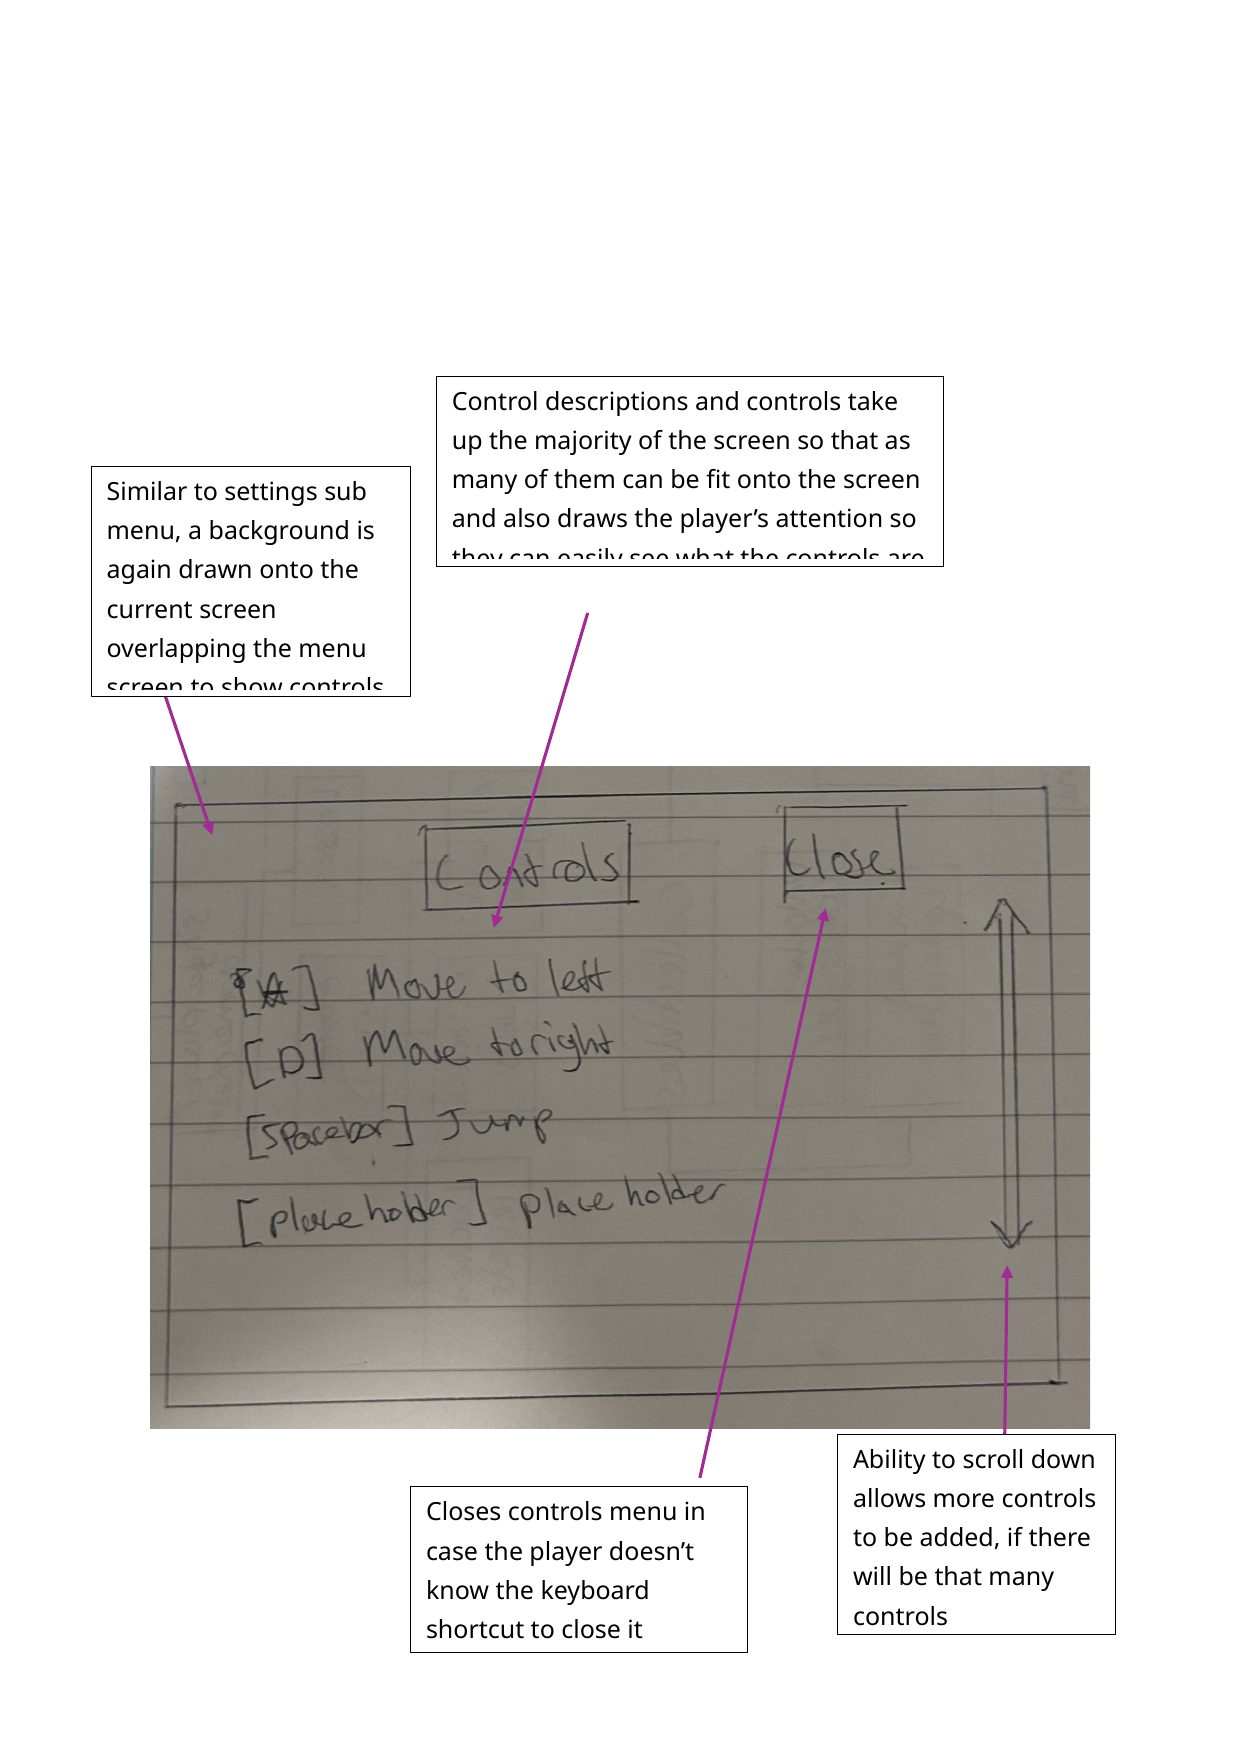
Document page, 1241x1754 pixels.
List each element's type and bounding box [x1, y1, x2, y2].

picture [150, 766, 1091, 1429]
